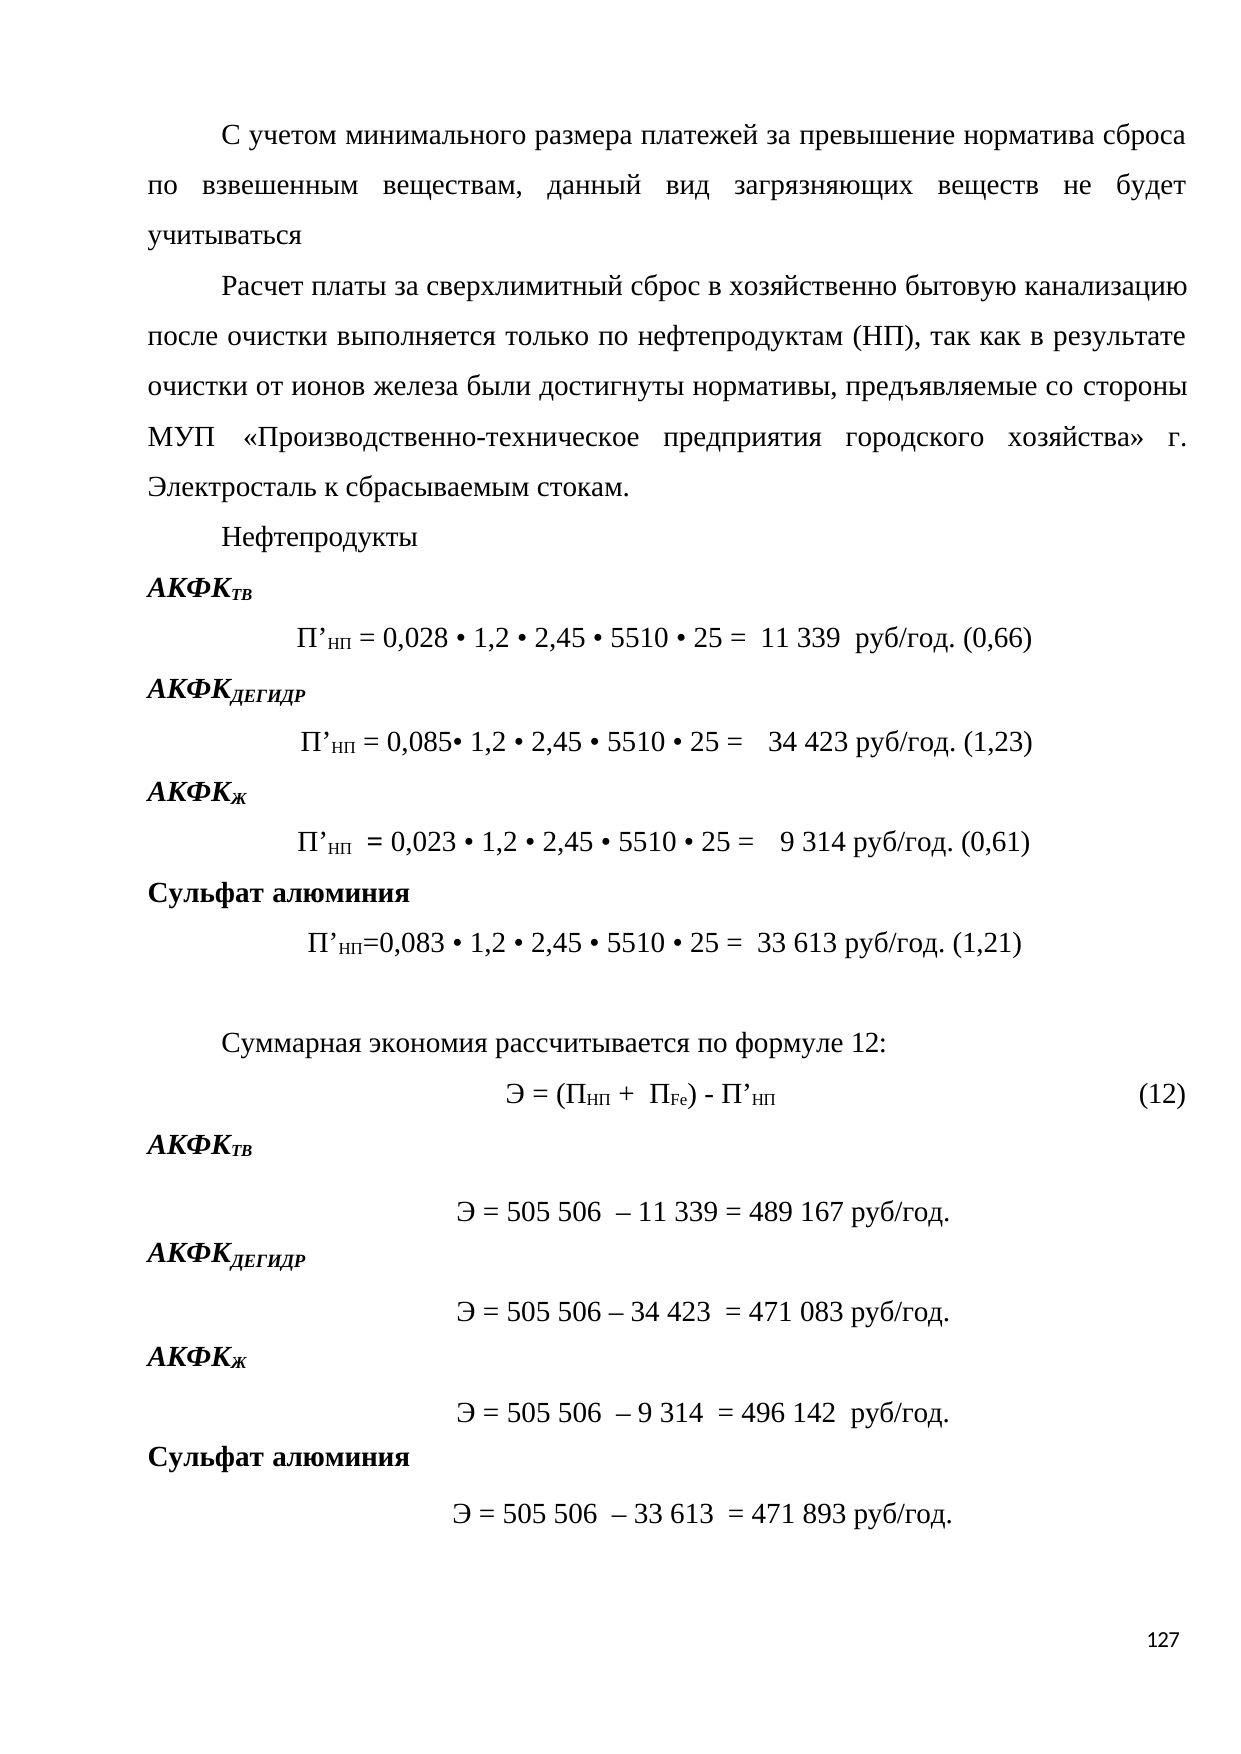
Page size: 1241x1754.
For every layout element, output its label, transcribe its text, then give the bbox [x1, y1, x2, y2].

text Э = (ПНП + ПFe) - П’НП (12) [505, 1076, 1211, 1109]
subtitle Сульфат алюминия [147, 1439, 414, 1473]
text Нефтепродукты [221, 519, 1211, 553]
text Э = 505 506 – 11 339 = 489 167 руб/год. [456, 1194, 1211, 1227]
text П’НП = 0,028 • 1,2 • 2,45 • 5510 • 25 = 11 339 руб/год. (0,66) [296, 620, 1211, 653]
subtitle Сульфат алюминия [147, 875, 1211, 908]
subtitle АКФКЖ [147, 774, 1211, 808]
text П’НП = 0,023 • 1,2 • 2,45 • 5510 • 25 = 9 314 руб/год. (0,61) [297, 824, 1211, 858]
text АКФКДЕГИДР [147, 671, 1211, 709]
text Э = 505 506 – 33 613 = 471 893 руб/год. [452, 1496, 1211, 1529]
text Э = 505 506 – 34 423 = 471 083 руб/год. [456, 1294, 1211, 1328]
text С учетом минимального размера платежей за превышение норматива сброса по взвешенным веществам, данный вид загрязняющих веществ не будет учитываться [147, 117, 1187, 251]
text АКФКТВ АКФКДЕГИДР АКФКЖ [147, 1127, 403, 1373]
text П’НП = 0,085• 1,2 • 2,45 • 5510 • 25 = 34 423 руб/год. (1,23) [300, 724, 1211, 757]
text П’НП=0,083 • 1,2 • 2,45 • 5510 • 25 = 33 613 руб/год. (1,21) [307, 925, 1211, 958]
text Суммарная экономия рассчитывается по формуле 12: [221, 1025, 1211, 1059]
text Расчет платы за сверхлимитный сброс в хозяйственно бытовую канализацию после очистки выполняется только по нефтепродуктам (НП), так как в результате очистки от ионов железа были достигнуты нормативы, предъявляемые со стороны МУП «Производственно-техническое предприятия городского хозяйства» г. Электросталь к сбрасываемым стокам. [147, 268, 1188, 503]
subtitle АКФКТВ [147, 571, 1211, 604]
text Э = 505 506 – 9 314 = 496 142 руб/год. [456, 1395, 1211, 1429]
